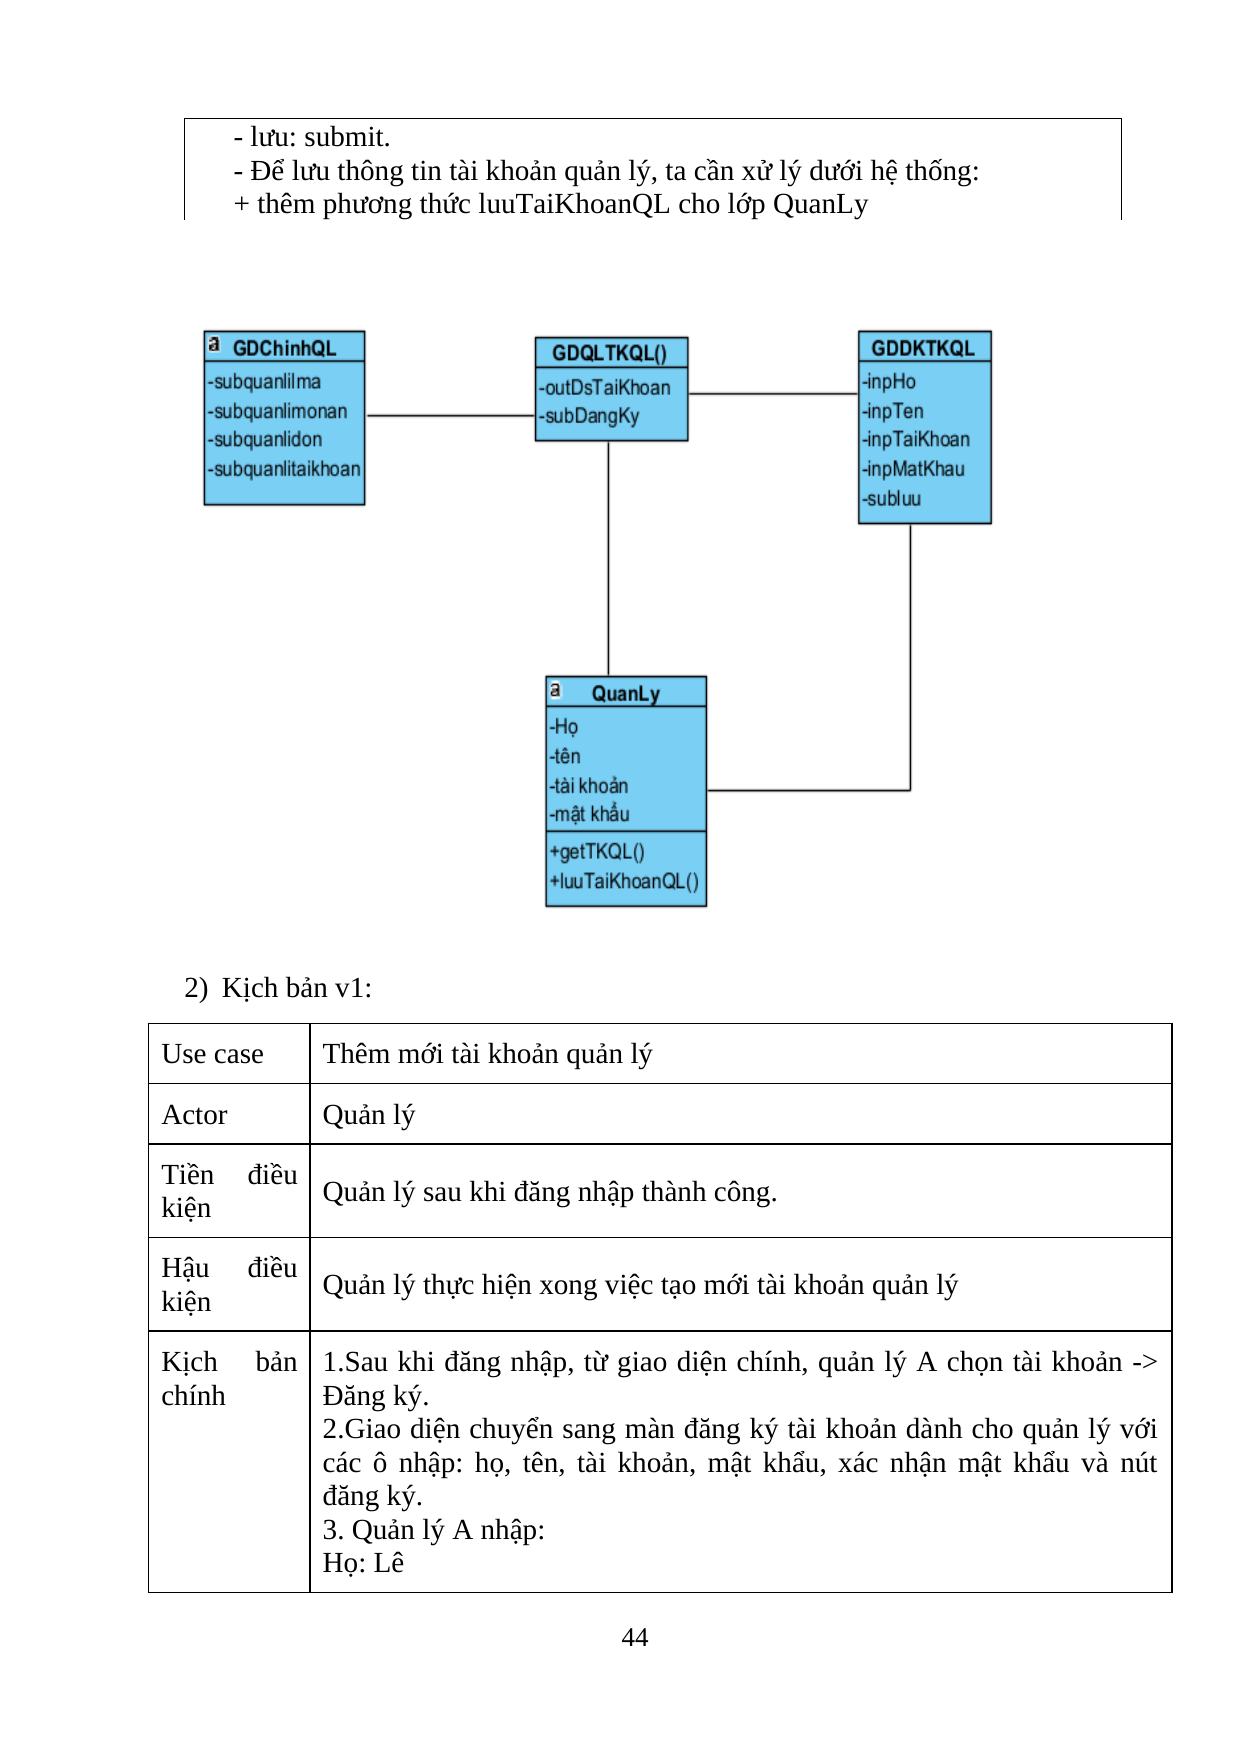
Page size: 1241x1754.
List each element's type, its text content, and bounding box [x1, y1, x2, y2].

table_cell Kịch bản chính [149, 1332, 309, 1591]
table_cell Hậu điều kiện [149, 1238, 309, 1330]
table_header Thêm mới tài khoản quản lý [311, 1024, 1171, 1083]
picture [184, 220, 1159, 951]
table_cell Quản lý [311, 1084, 1171, 1143]
table_header Use case [149, 1024, 309, 1083]
table_cell Actor [149, 1084, 309, 1143]
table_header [185, 119, 1121, 220]
table_cell Tiền điều kiện [149, 1145, 309, 1236]
table_cell Quản lý thực hiện xong việc tạo mới tài khoản quản lý [311, 1238, 1171, 1330]
list Kịch bản v1: [184, 970, 1122, 1003]
table_cell Quản lý sau khi đăng nhập thành công. [311, 1145, 1171, 1236]
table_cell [311, 1332, 1171, 1591]
